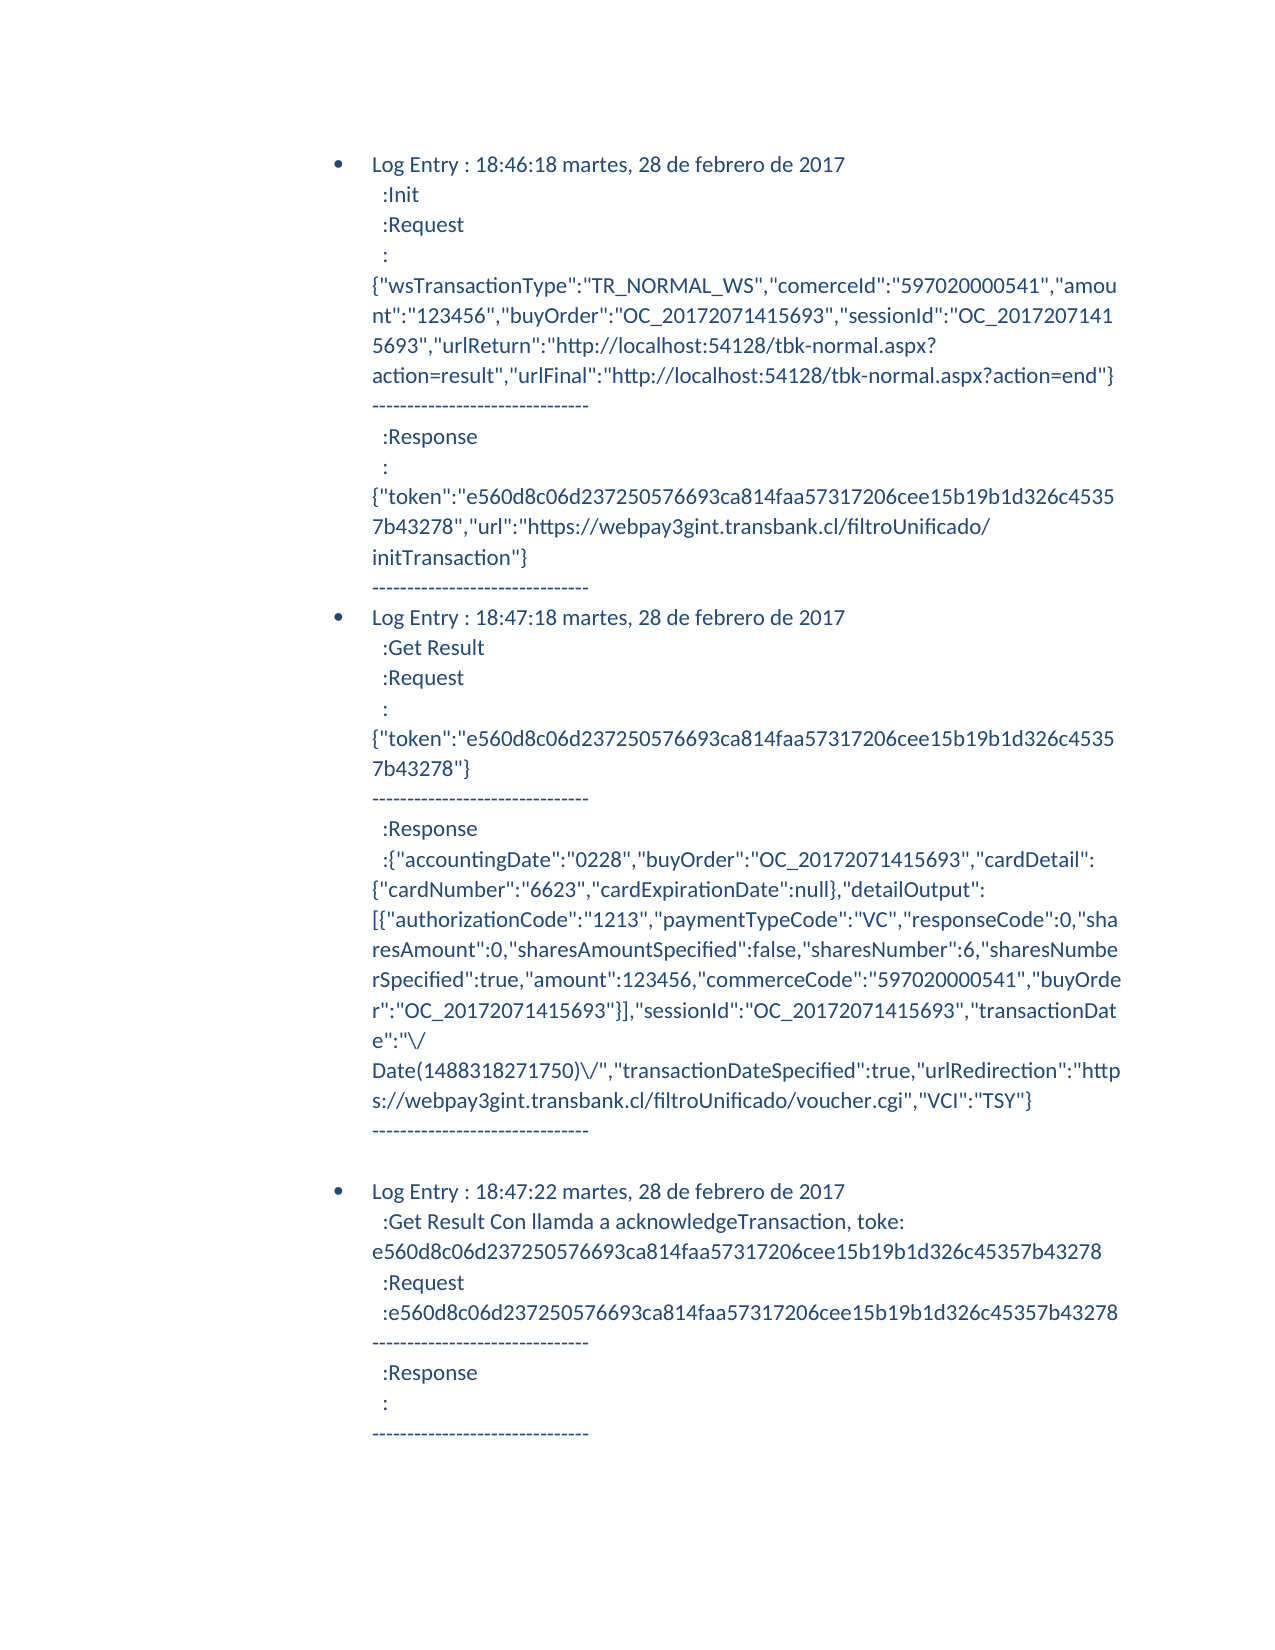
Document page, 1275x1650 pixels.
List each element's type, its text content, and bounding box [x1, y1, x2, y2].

list ------------------------------- [372, 1328, 1125, 1356]
list ------------------------------- [372, 1419, 1125, 1447]
list :Get Result Con llamda a acknowledgeTransaction, toke: e560d8c06d237250576693ca814faa57317206cee15b19b1d326c45357b43278 [372, 1207, 1125, 1266]
list ------------------------------- [372, 573, 1125, 601]
list :{"accountingDate":"0228","buyOrder":"OC_20172071415693","cardDetail":{"cardNumber":"6623","cardExpirationDate":null},"detailOutput":[{"authorizationCode":"1213","paymentTypeCode":"VC","responseCode":0,"sharesAmount":0,"sharesAmountSpecified":false,"sharesNumber":6,"sharesNumberSpecified":true,"amount":123456,"commerceCode":"597020000541","buyOrder":"OC_20172071415693"}],"sessionId":"OC_20172071415693","transactionDate":"\/Date(1488318271750)\/","transactionDateSpecified":true,"urlRedirection":"https://webpay3gint.transbank.cl/filtroUnificado/voucher.cgi","VCI":"TSY"} [372, 845, 1125, 1114]
list :e560d8c06d237250576693ca814faa57317206cee15b19b1d326c45357b43278 [372, 1298, 1125, 1326]
list :{"wsTransactionType":"TR_NORMAL_WS","comerceId":"597020000541","amount":"123456","buyOrder":"OC_20172071415693","sessionId":"OC_20172071415693","urlReturn":"http://localhost:54128/tbk-normal.aspx?action=result","urlFinal":"http://localhost:54128/tbk-normal.aspx?action=end"} [372, 241, 1125, 389]
list Log Entry : 18:47:18 martes, 28 de febrero de 2017 [334, 603, 1125, 631]
list ------------------------------- [372, 1117, 1125, 1145]
list Log Entry : 18:47:22 martes, 28 de febrero de 2017 [334, 1177, 1125, 1205]
list ------------------------------- [372, 784, 1125, 812]
list :Request [372, 1268, 1125, 1296]
list :Response [372, 814, 1125, 843]
list ------------------------------- [372, 392, 1125, 420]
list :Request [372, 663, 1125, 692]
list :Response [372, 422, 1125, 450]
list Log Entry : 18:46:18 martes, 28 de febrero de 2017 [334, 150, 1125, 178]
list :Init [372, 180, 1125, 208]
list :Get Result [372, 633, 1125, 661]
list :{"token":"e560d8c06d237250576693ca814faa57317206cee15b19b1d326c45357b43278"} [372, 694, 1125, 782]
list :Request [372, 210, 1125, 238]
list :{"token":"e560d8c06d237250576693ca814faa57317206cee15b19b1d326c45357b43278","url":"https://webpay3gint.transbank.cl/filtroUnificado/initTransaction"} [372, 452, 1125, 571]
list : [372, 1388, 1125, 1417]
list :Response [372, 1358, 1125, 1386]
